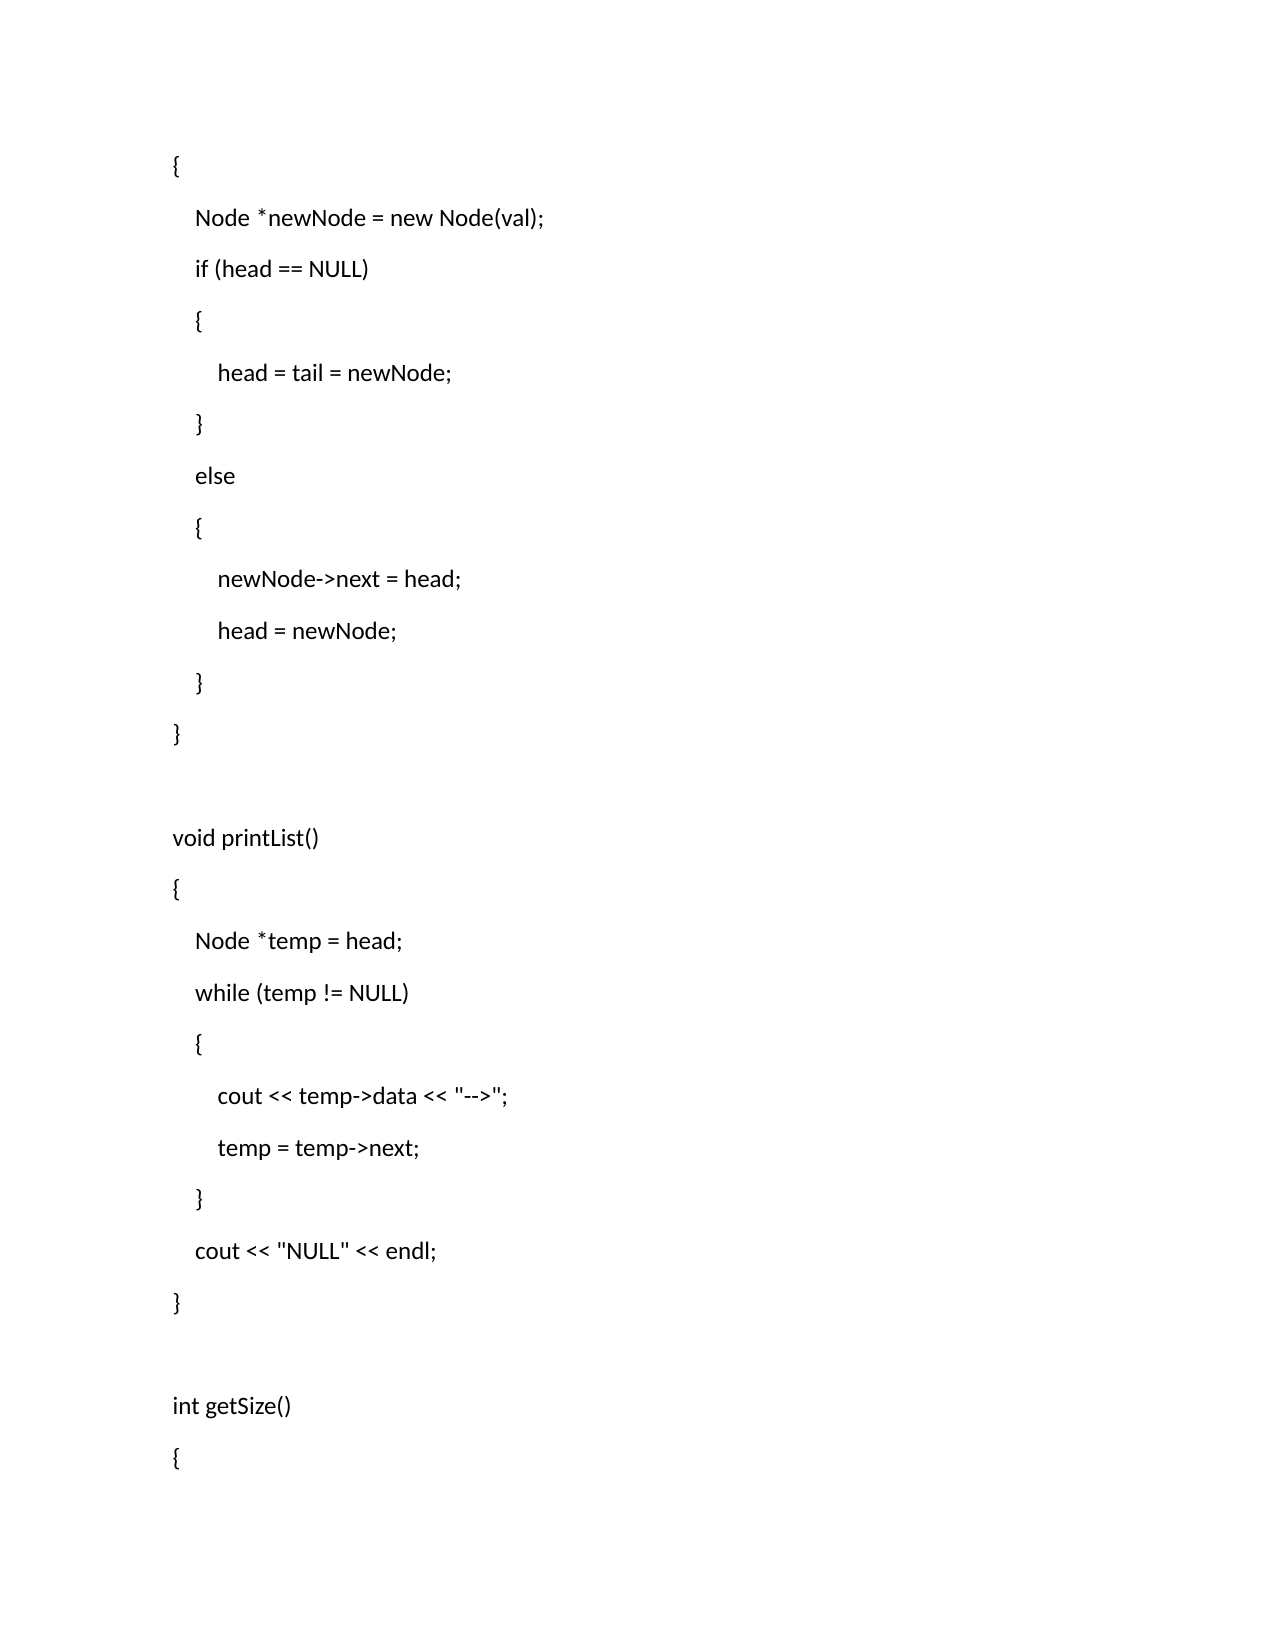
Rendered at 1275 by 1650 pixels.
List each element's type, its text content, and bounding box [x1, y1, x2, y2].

text else [150, 460, 1125, 491]
text { [150, 873, 1125, 904]
text if (head == NULL) [150, 253, 1125, 284]
text } [150, 718, 1125, 749]
text cout << "NULL" << endl; [150, 1235, 1125, 1266]
text while (temp != NULL) [150, 977, 1125, 1007]
text head = newNode; [150, 615, 1125, 646]
text { [150, 512, 1125, 542]
text { [150, 1028, 1125, 1059]
text } [150, 1287, 1125, 1317]
text Node *temp = head; [150, 925, 1125, 956]
text } [150, 408, 1125, 439]
text { [150, 305, 1125, 336]
text { [150, 150, 1125, 181]
text } [150, 667, 1125, 697]
text } [150, 1183, 1125, 1214]
text { [150, 1442, 1125, 1472]
text head = tail = newNode; [150, 357, 1125, 387]
text newNode->next = head; [150, 563, 1125, 594]
text cout << temp->data << "-->"; [150, 1080, 1125, 1111]
text int getSize() [150, 1390, 1125, 1421]
text void printList() [150, 822, 1125, 852]
text Node *newNode = new Node(val); [150, 202, 1125, 232]
text temp = temp->next; [150, 1132, 1125, 1162]
